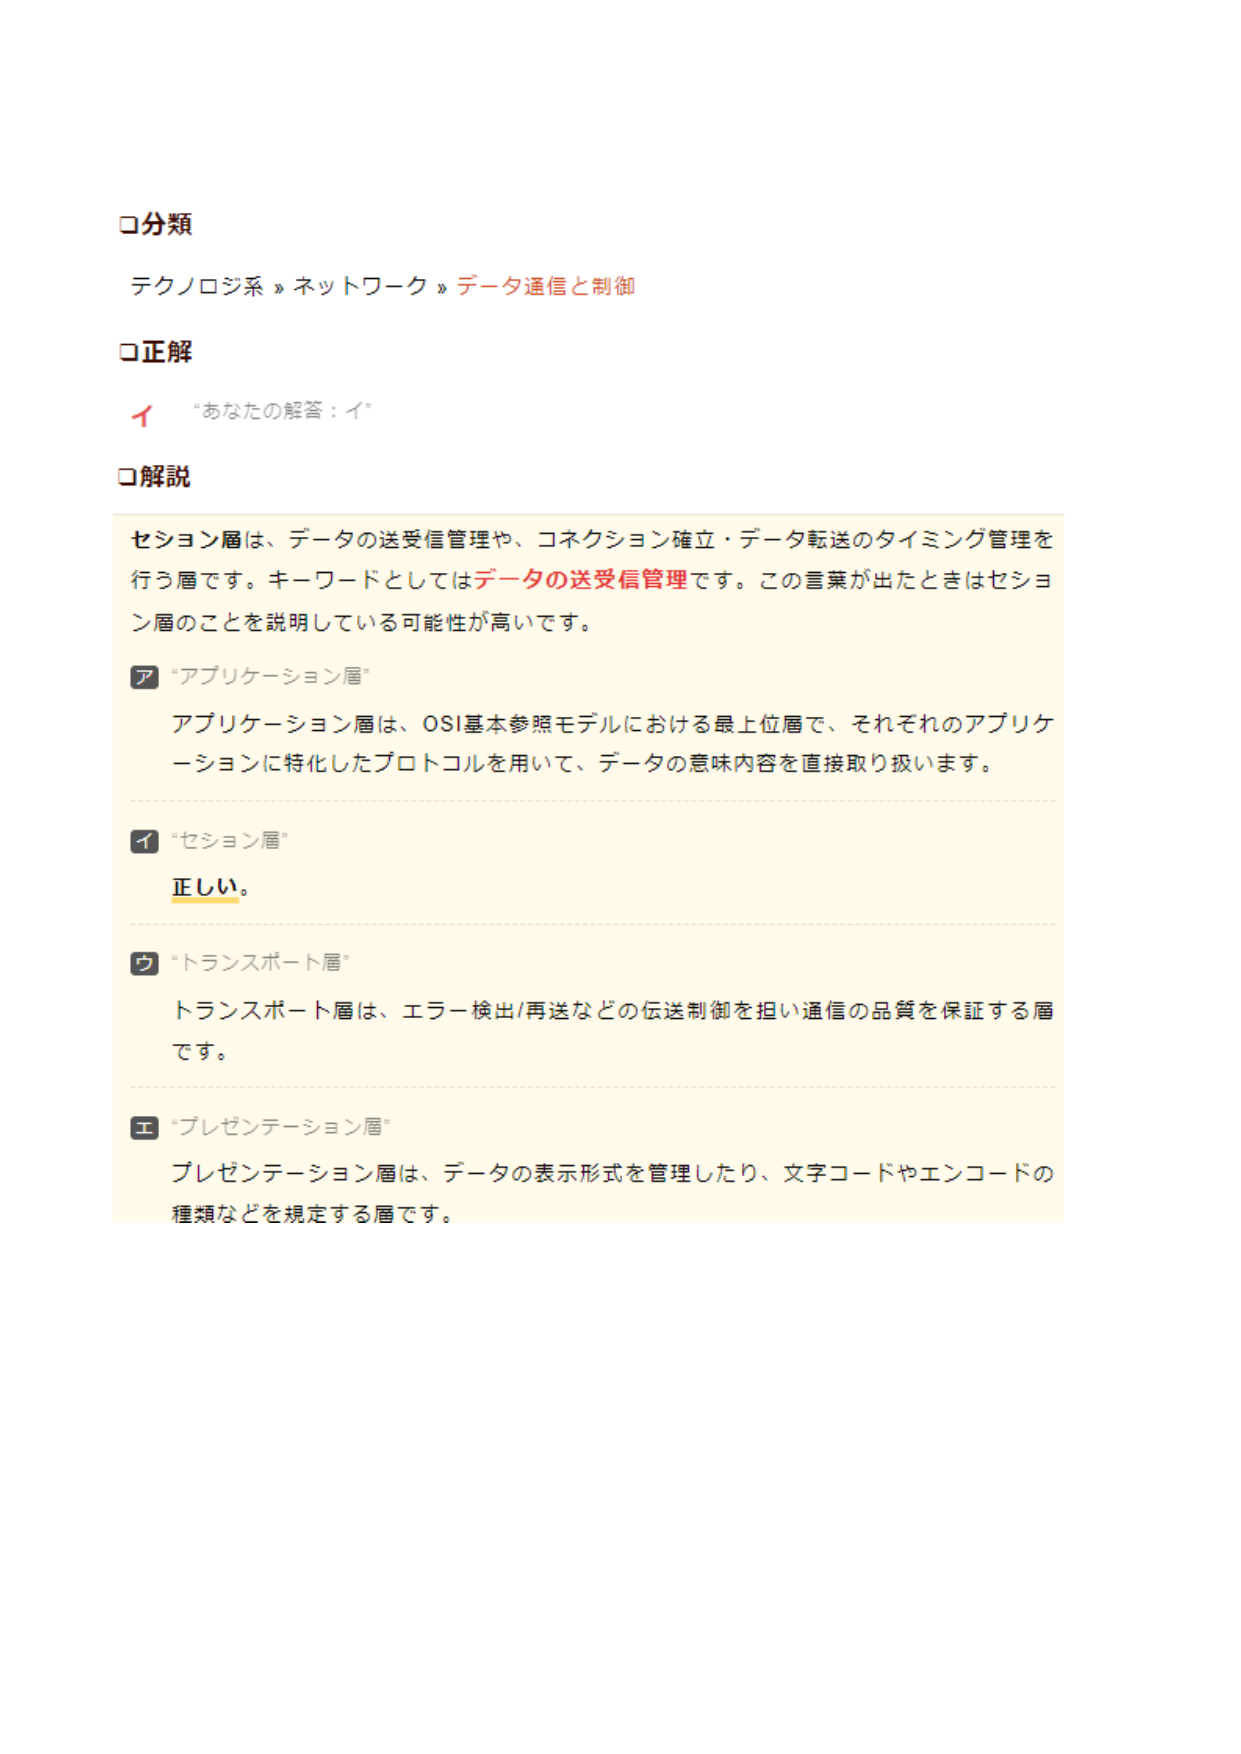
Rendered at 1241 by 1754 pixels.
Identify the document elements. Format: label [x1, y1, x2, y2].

picture [112, 464, 1065, 1223]
picture [112, 202, 791, 432]
